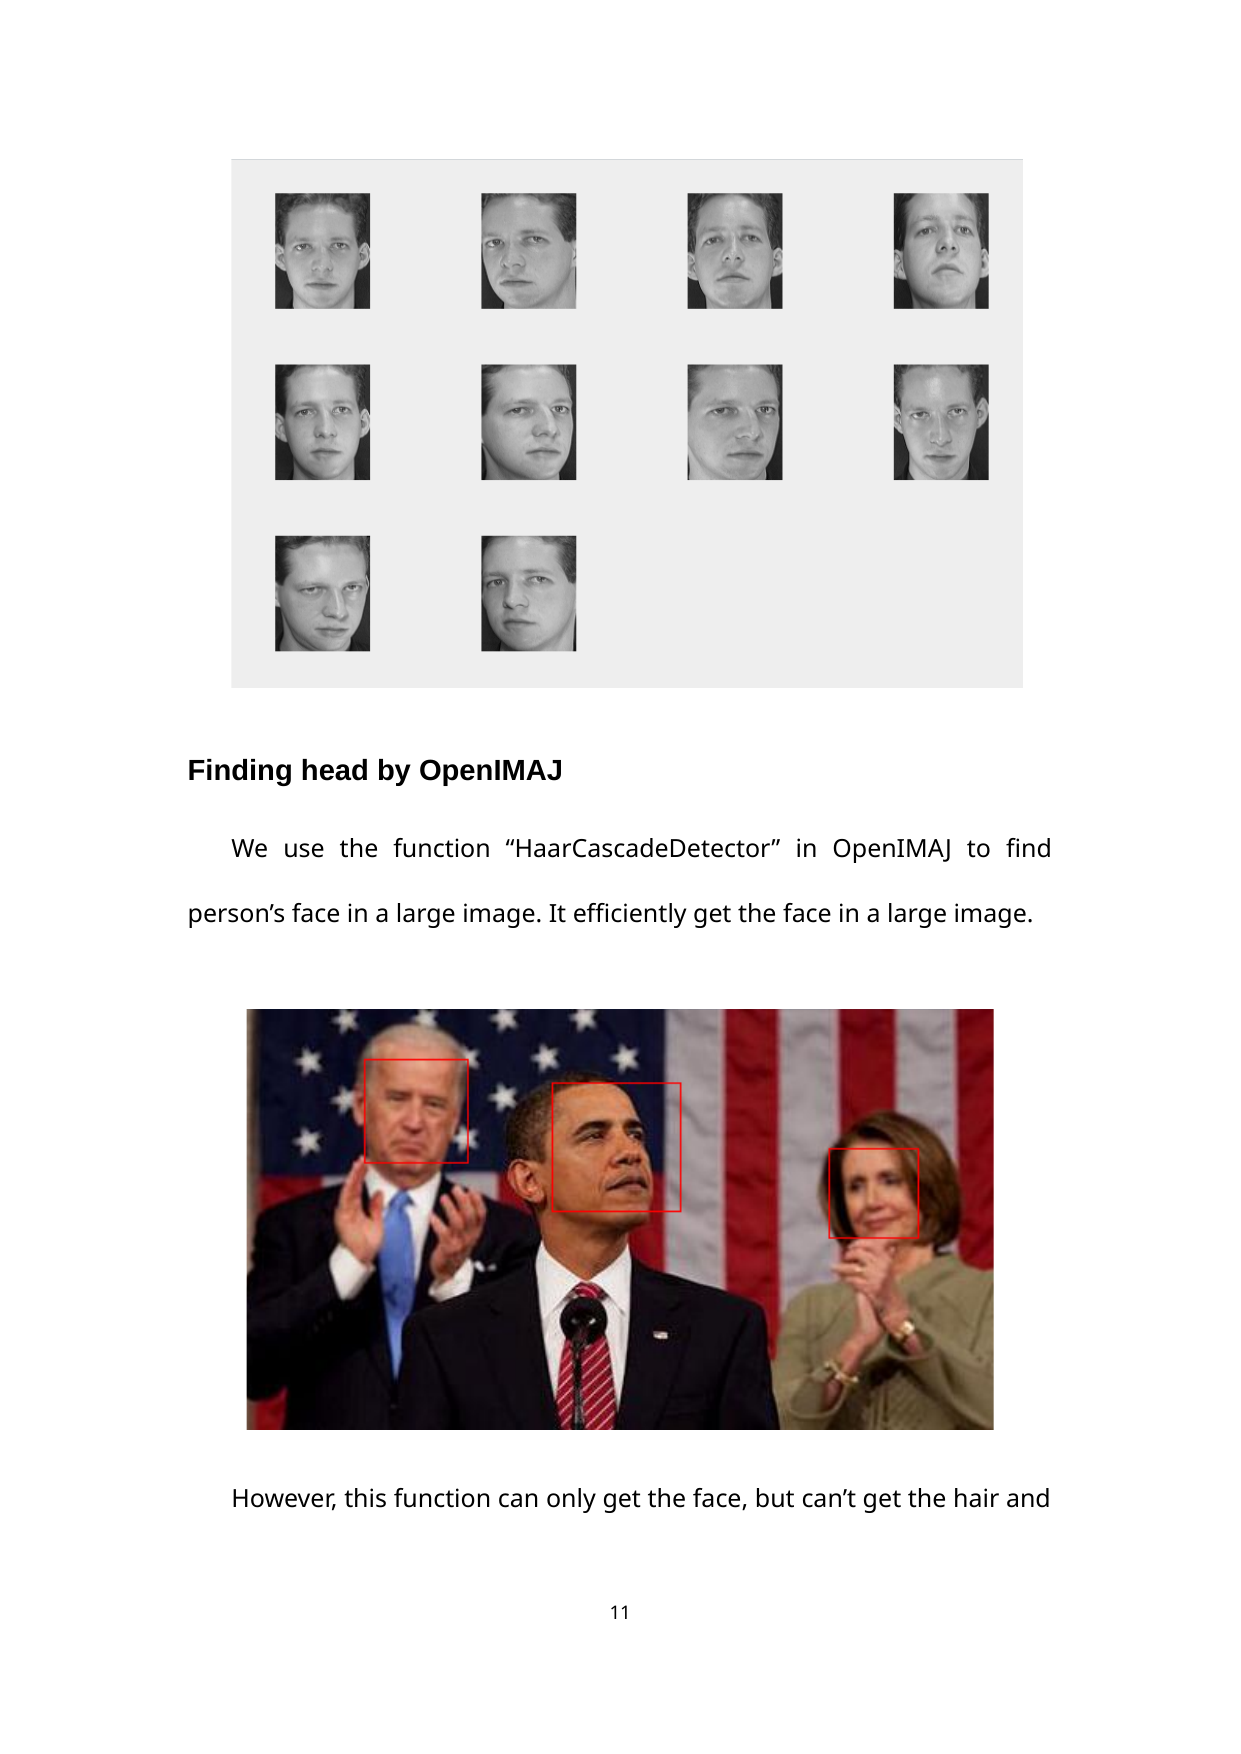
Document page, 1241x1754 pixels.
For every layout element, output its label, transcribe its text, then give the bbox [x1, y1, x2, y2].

subtitle Finding head by OpenIMAJ [187, 737, 1053, 802]
picture [231, 159, 1023, 688]
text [187, 1465, 1053, 1530]
picture [246, 1009, 994, 1430]
text We use the function “HaarCascadeDetector” in OpenIMAJ to find person’s face in a large image. It efficiently get the face in a large image. [187, 815, 1053, 945]
